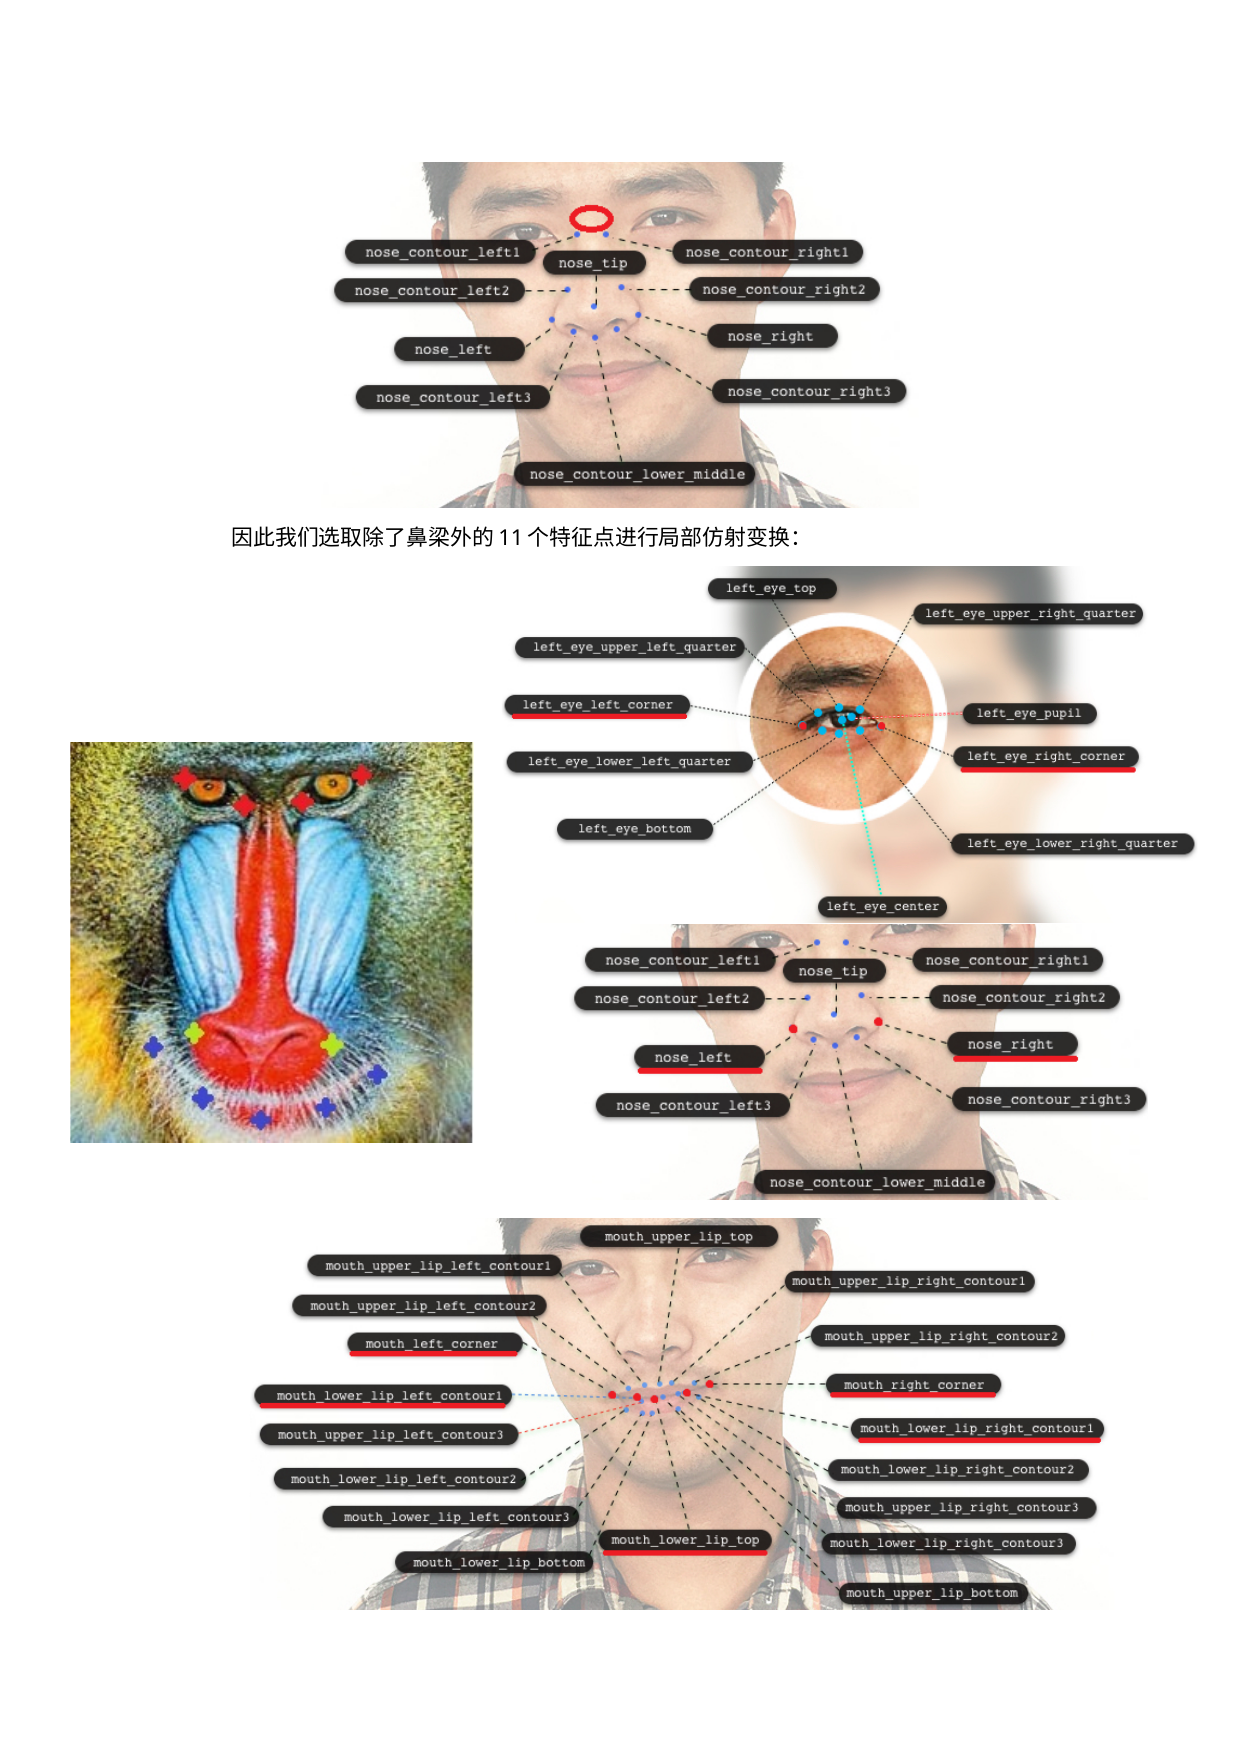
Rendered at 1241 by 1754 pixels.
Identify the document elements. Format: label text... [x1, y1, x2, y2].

picture [321, 162, 920, 508]
picture [249, 1218, 1115, 1610]
picture [568, 924, 1148, 1200]
picture [501, 566, 1198, 923]
text 因此我们选取除了鼻梁外的11个特征点进行局部仿射变换： [187, 519, 1053, 552]
picture [70, 742, 474, 1143]
